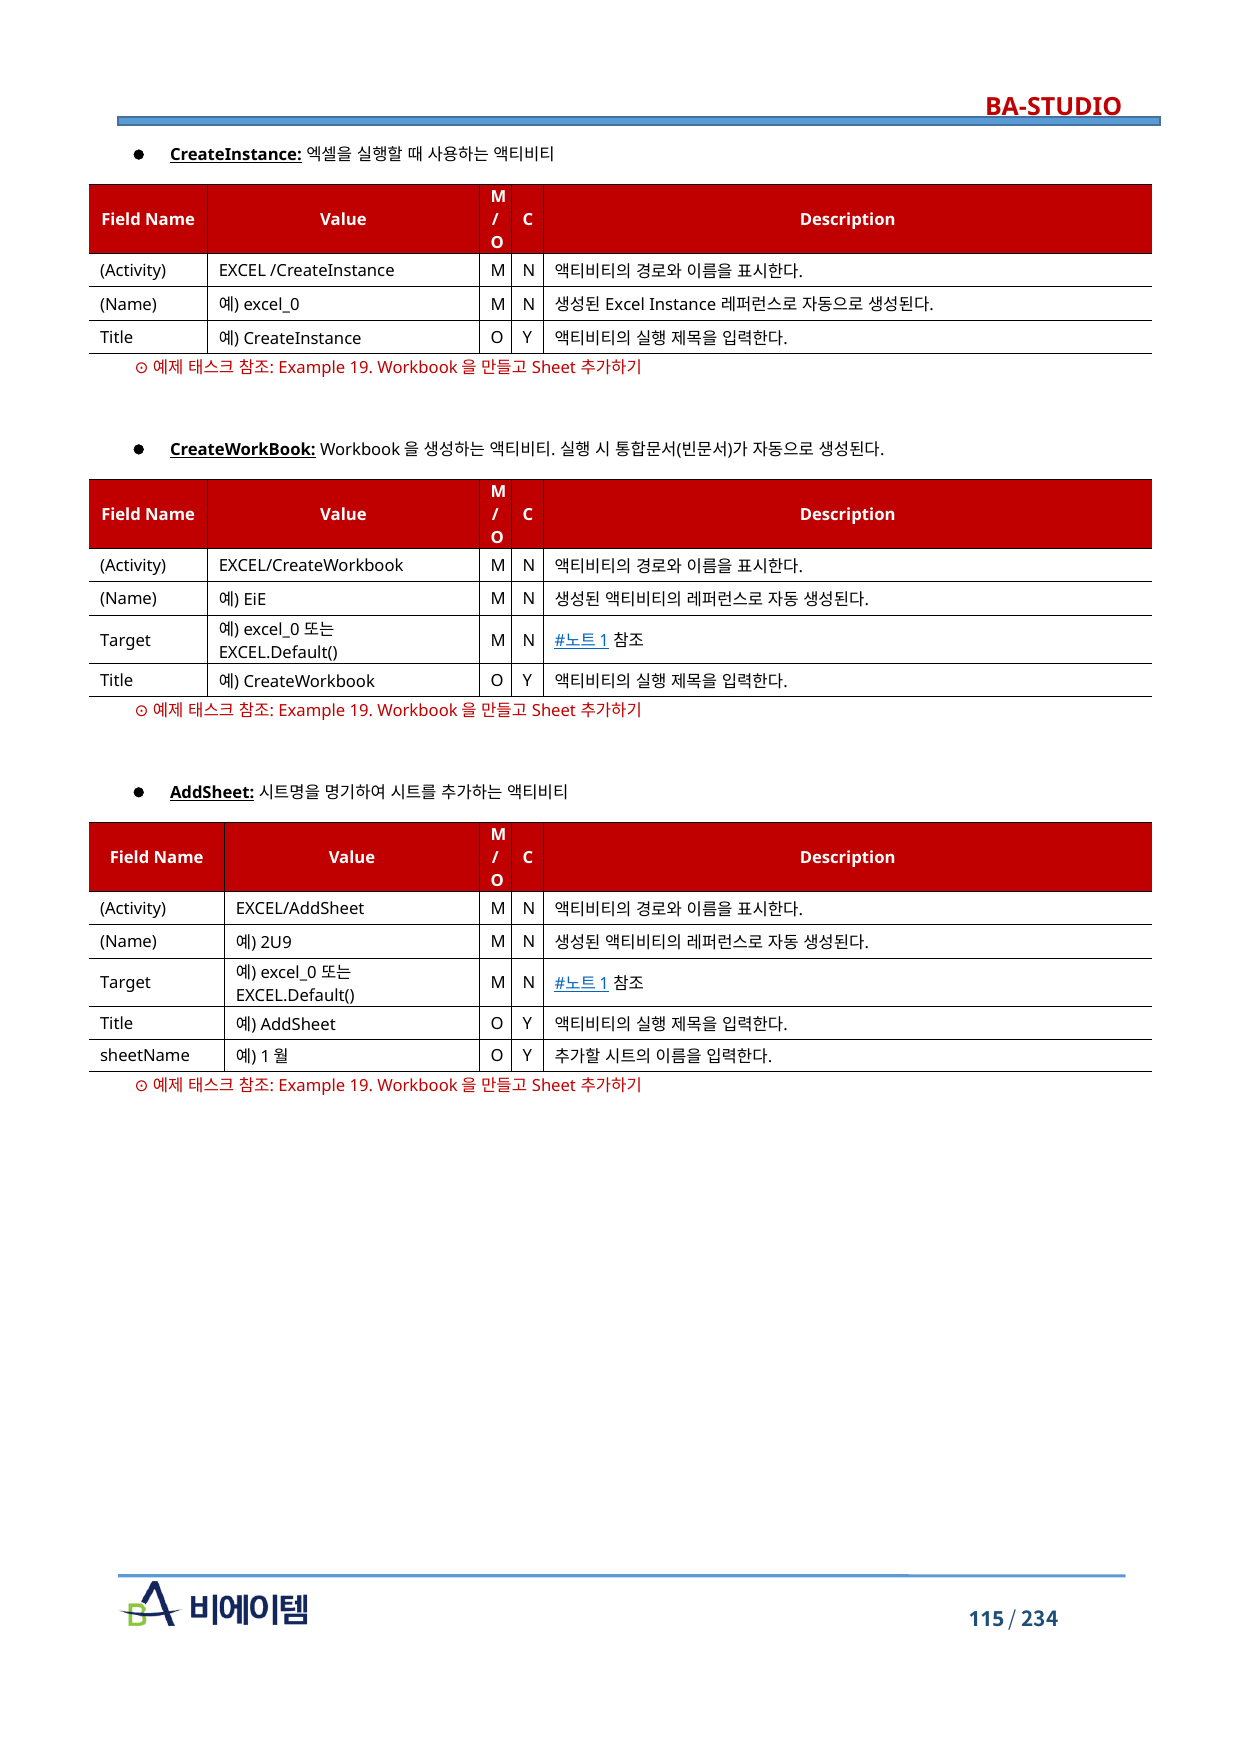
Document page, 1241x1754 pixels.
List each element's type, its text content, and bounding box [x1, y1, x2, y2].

table_cell N [512, 616, 543, 663]
table_cell 액티비티의 경로와 이름을 표시한다. [544, 549, 1152, 581]
table_cell (Name) [89, 925, 224, 958]
table_cell EXCEL/AddSheet [225, 892, 479, 923]
table_cell #노트1 참조 [544, 616, 1152, 663]
list AddSheet: 시트명을 명기하여 시트를 추가하는 액티비티 [132, 779, 1122, 803]
table_cell 예) excel_0 [208, 287, 479, 320]
table_cell 액티비티의 실행 제목을 입력한다. [544, 664, 1152, 696]
table_header C [512, 185, 543, 253]
table_cell 예) EiE [208, 582, 479, 615]
table_cell N [512, 959, 543, 1006]
table_cell (Name) [89, 582, 207, 615]
table_cell M [480, 925, 511, 958]
table_cell 예) CreateInstance [208, 321, 479, 353]
table_header Description [544, 480, 1152, 548]
table_cell O [480, 664, 511, 696]
table_cell N [512, 287, 543, 320]
table_cell Title [89, 321, 207, 353]
table_cell O [480, 321, 511, 353]
table_cell 생성된 Excel Instance 레퍼런스로 자동으로 생성된다. [544, 287, 1152, 320]
table_cell #노트1 참조 [544, 959, 1152, 1006]
table_cell sheetName [89, 1040, 224, 1071]
table_header Field Name [89, 185, 207, 253]
text ⊙ 예제 태스크 참조: Example 19. Workbook을 만들고 Sheet 추가하기 [134, 1072, 1122, 1096]
table_cell 액티비티의 실행 제목을 입력한다. [544, 1007, 1152, 1038]
table_header M/O [480, 185, 511, 253]
picture [118, 1581, 308, 1626]
table_cell Target [89, 616, 207, 663]
table_header Description [544, 823, 1152, 891]
table_cell 액티비티의 경로와 이름을 표시한다. [544, 892, 1152, 923]
table_cell 생성된 액티비티의 레퍼런스로 자동 생성된다. [544, 582, 1152, 615]
table_cell Y [512, 1040, 543, 1071]
table_cell Target [89, 959, 224, 1006]
table_header Description [544, 185, 1152, 253]
table_cell (Activity) [89, 892, 224, 923]
table_header M/O [480, 480, 511, 548]
table_header Field Name [89, 823, 224, 891]
table_cell 예) AddSheet [225, 1007, 479, 1038]
table_header M/O [480, 823, 511, 891]
text ⊙ 예제 태스크 참조: Example 19. Workbook을 만들고 Sheet 추가하기 [134, 697, 1122, 721]
table_header Value [208, 480, 479, 548]
table_cell M [480, 616, 511, 663]
text ⊙ 예제 태스크 참조: Example 19. Workbook을 만들고 Sheet 추가하기 [134, 354, 1122, 378]
table_cell Y [512, 1007, 543, 1038]
list CreateWorkBook: Workbook을 생성하는 액티비티. 실행 시 통합문서(빈문서)가 자동으로 생성된다. [132, 436, 1122, 460]
table_cell Title [89, 1007, 224, 1038]
table_header Field Name [89, 480, 207, 548]
table_cell 추가할 시트의 이름을 입력한다. [544, 1040, 1152, 1071]
table_header C [512, 823, 543, 891]
table_cell 예) CreateWorkbook [208, 664, 479, 696]
table_cell 예) 2U9 [225, 925, 479, 958]
table_cell O [480, 1007, 511, 1038]
table_cell Title [89, 664, 207, 696]
table_cell N [512, 892, 543, 923]
table_cell EXCEL /CreateInstance [208, 254, 479, 286]
table_cell N [512, 925, 543, 958]
table_cell (Name) [89, 287, 207, 320]
table_cell 액티비티의 경로와 이름을 표시한다. [544, 254, 1152, 286]
table_cell M [480, 549, 511, 581]
list CreateInstance: 엑셀을 실행할 때 사용하는 액티비티 [132, 141, 1122, 166]
table_cell N [512, 254, 543, 286]
table_cell M [480, 287, 511, 320]
table_cell O [480, 1040, 511, 1071]
table_cell (Activity) [89, 254, 207, 286]
table_cell 생성된 액티비티의 레퍼런스로 자동 생성된다. [544, 925, 1152, 958]
table_header Value [208, 185, 479, 253]
table_cell M [480, 892, 511, 923]
table_cell 예) excel_0 또는 EXCEL.Default() [225, 959, 479, 1006]
table_cell (Activity) [89, 549, 207, 581]
table_cell Y [512, 664, 543, 696]
table_header Value [225, 823, 479, 891]
table_cell M [480, 582, 511, 615]
table_cell Y [512, 321, 543, 353]
table_cell 액티비티의 실행 제목을 입력한다. [544, 321, 1152, 353]
table_header C [512, 480, 543, 548]
table_cell N [512, 549, 543, 581]
table_cell N [512, 582, 543, 615]
table_cell 예) 1월 [225, 1040, 479, 1071]
table_cell M [480, 254, 511, 286]
table_cell 예) excel_0 또는 EXCEL.Default() [208, 616, 479, 663]
table_cell M [480, 959, 511, 1006]
table_cell EXCEL/CreateWorkbook [208, 549, 479, 581]
